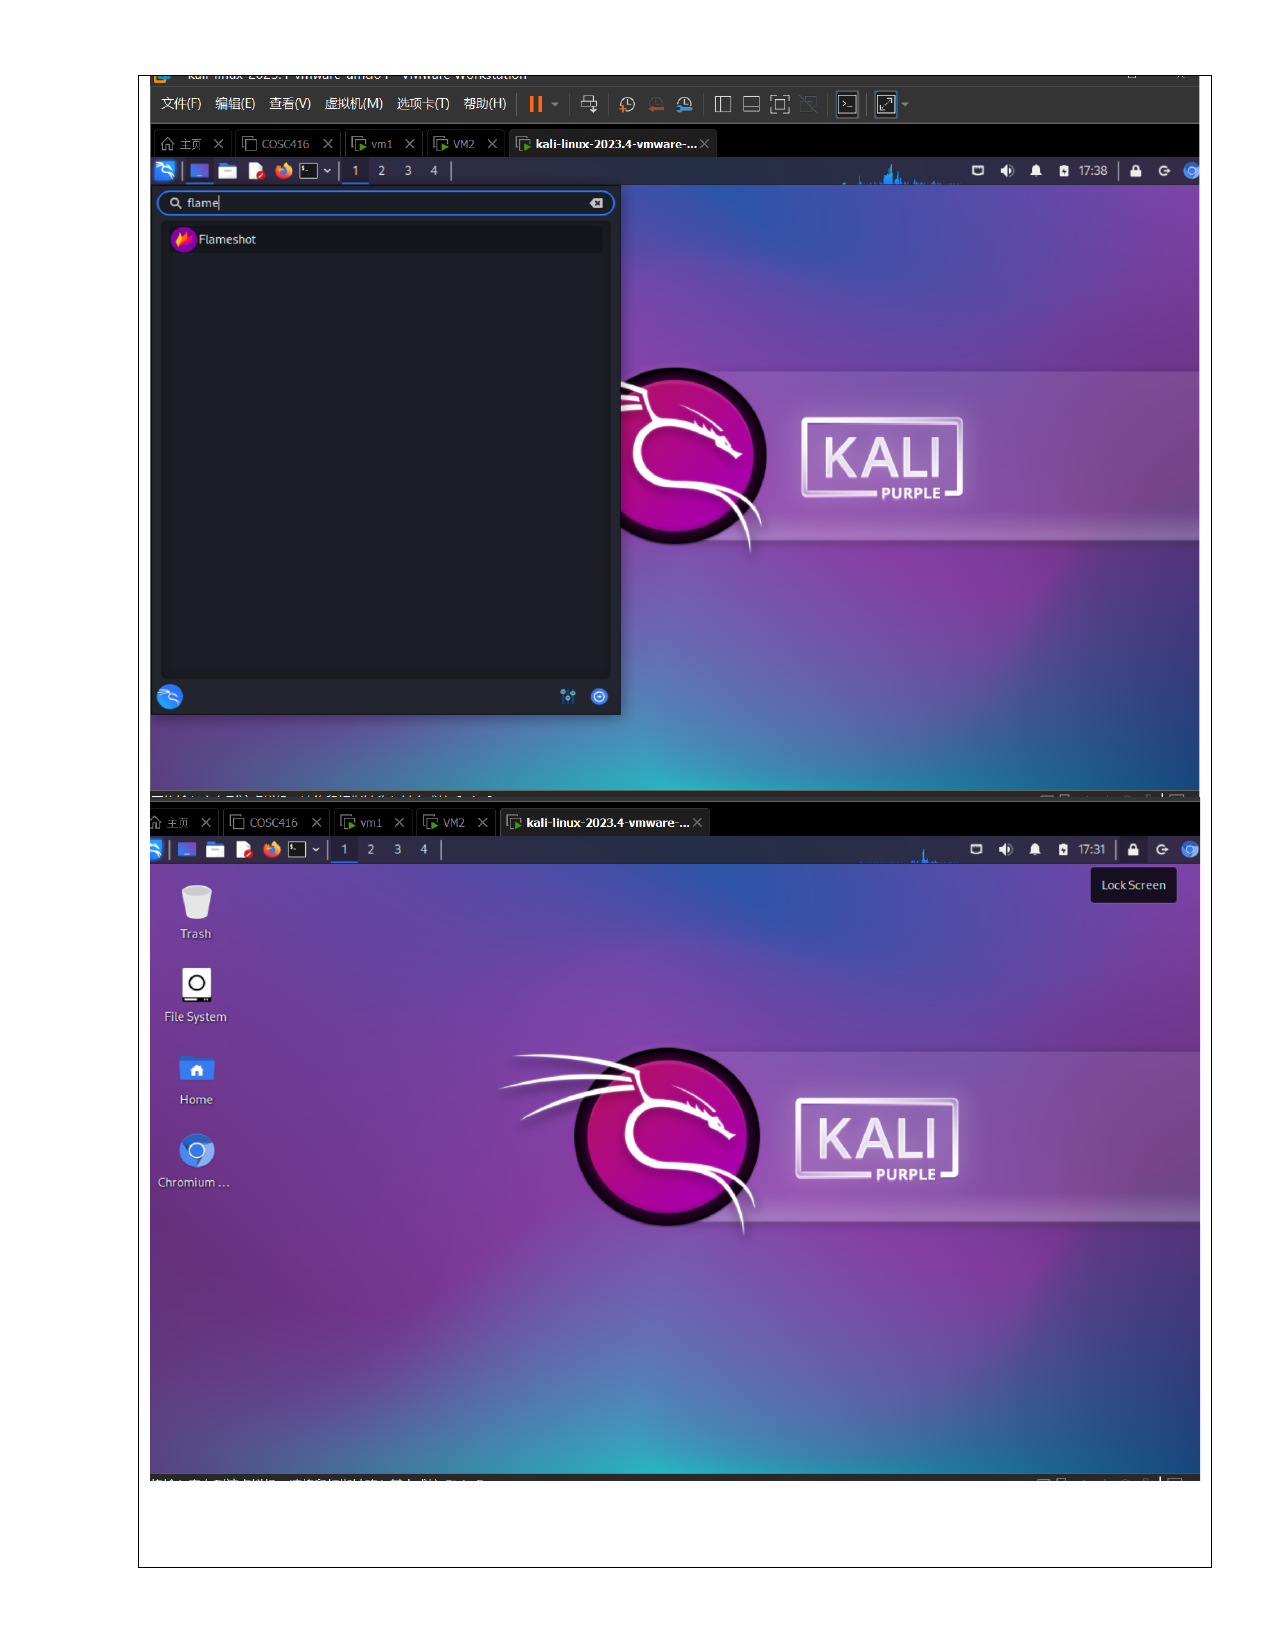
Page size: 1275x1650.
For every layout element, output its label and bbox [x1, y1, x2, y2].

table_header [139, 76, 1211, 1567]
picture [150, 76, 1200, 1481]
